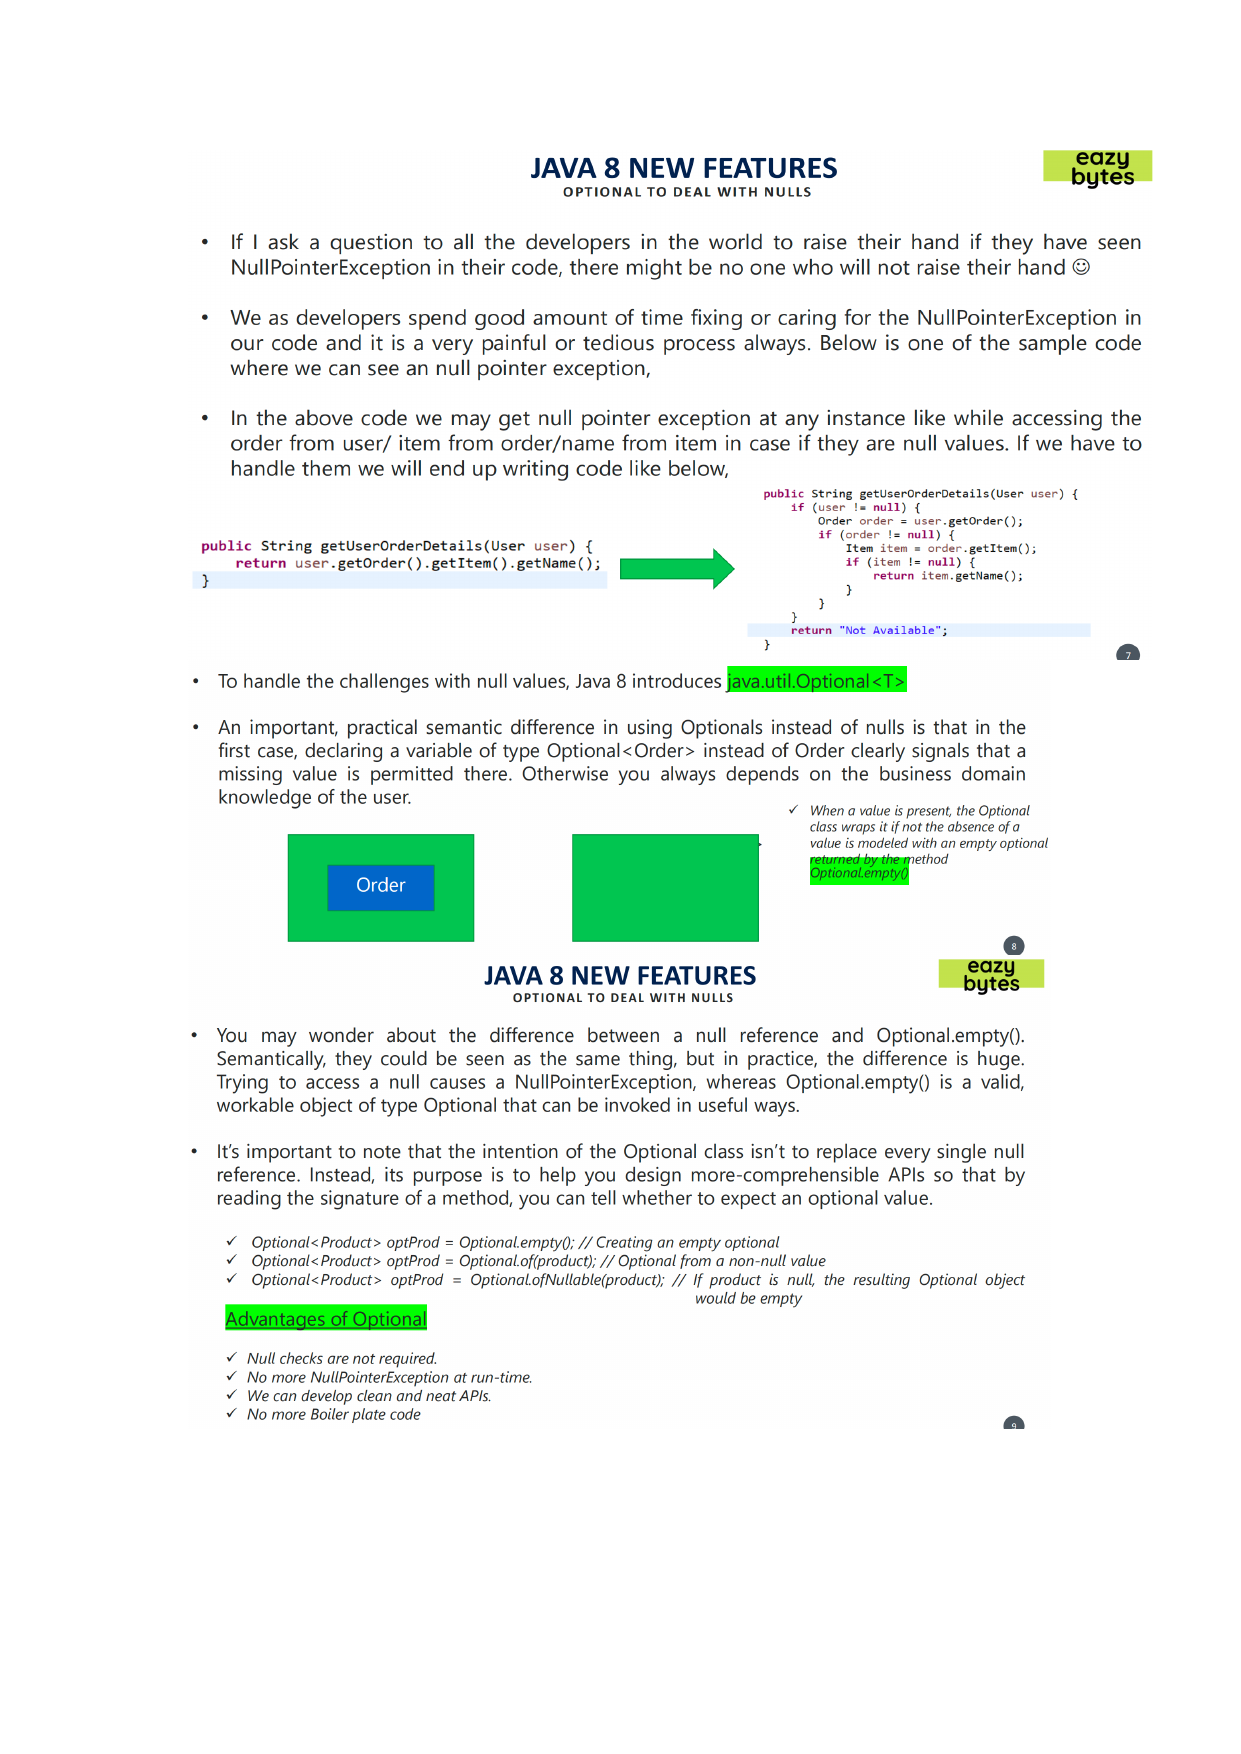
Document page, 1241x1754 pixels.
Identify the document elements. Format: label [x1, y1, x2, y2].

picture [187, 150, 1153, 1429]
